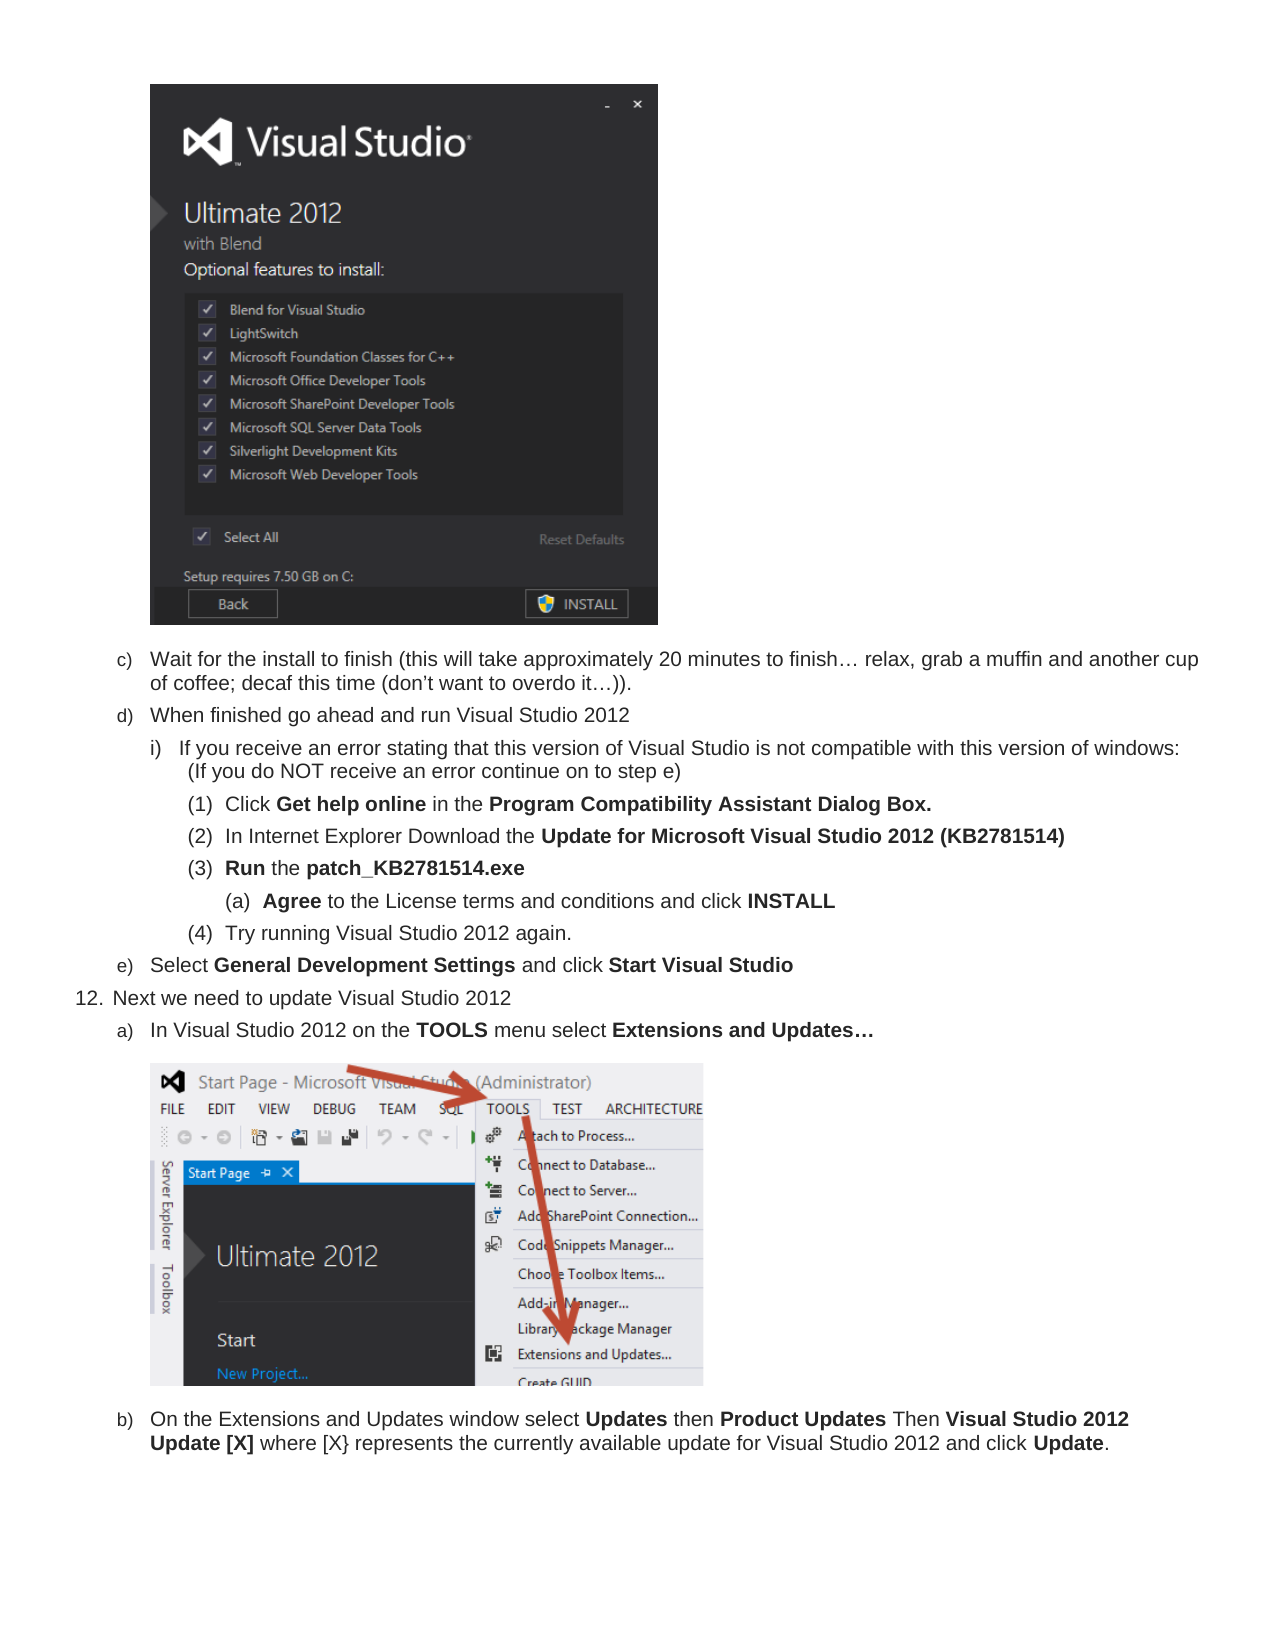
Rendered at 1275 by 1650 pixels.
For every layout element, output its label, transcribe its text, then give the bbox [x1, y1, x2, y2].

list In Internet Explorer Download the Update for Microsoft Visual Studio 2012 (KB2781514) [187, 824, 1200, 848]
list When finished go ahead and run Visual Studio 2012 [117, 703, 1200, 727]
list Click Get help online in the Program Compatibility Assistant Dialog Box. [187, 792, 1200, 816]
list Next we need to update Visual Studio 2012 [75, 985, 1200, 1009]
list Try running Visual Studio 2012 again. [187, 921, 1200, 945]
list If you receive an error stating that this version of Visual Studio is not compatible with this version of windows: (If you do NOT receive an error continue on to step e) [150, 735, 1200, 783]
list Agree to the License terms and conditions and click INSTALL [225, 888, 1200, 912]
list Select General Development Settings and click Start Visual Studio [117, 953, 1200, 977]
picture [150, 1063, 704, 1386]
list On the Extensions and Updates window select Updates then Product Updates Then Visual Studio 2012 Update [X] where [X} represents the currently available update for Visual Studio 2012 and click Update. [117, 1407, 1200, 1455]
picture [150, 84, 658, 625]
list Wait for the install to finish (this will take approximately 20 minutes to finish… relax, grab a muffin and another cup of coffee; decaf this time (don’t want to overdo it…)). [117, 647, 1200, 695]
list In Visual Studio 2012 on the TOOLS menu select Extensions and Updates… [117, 1018, 1200, 1042]
list Run the patch_KB2781514.exe [187, 856, 1200, 880]
